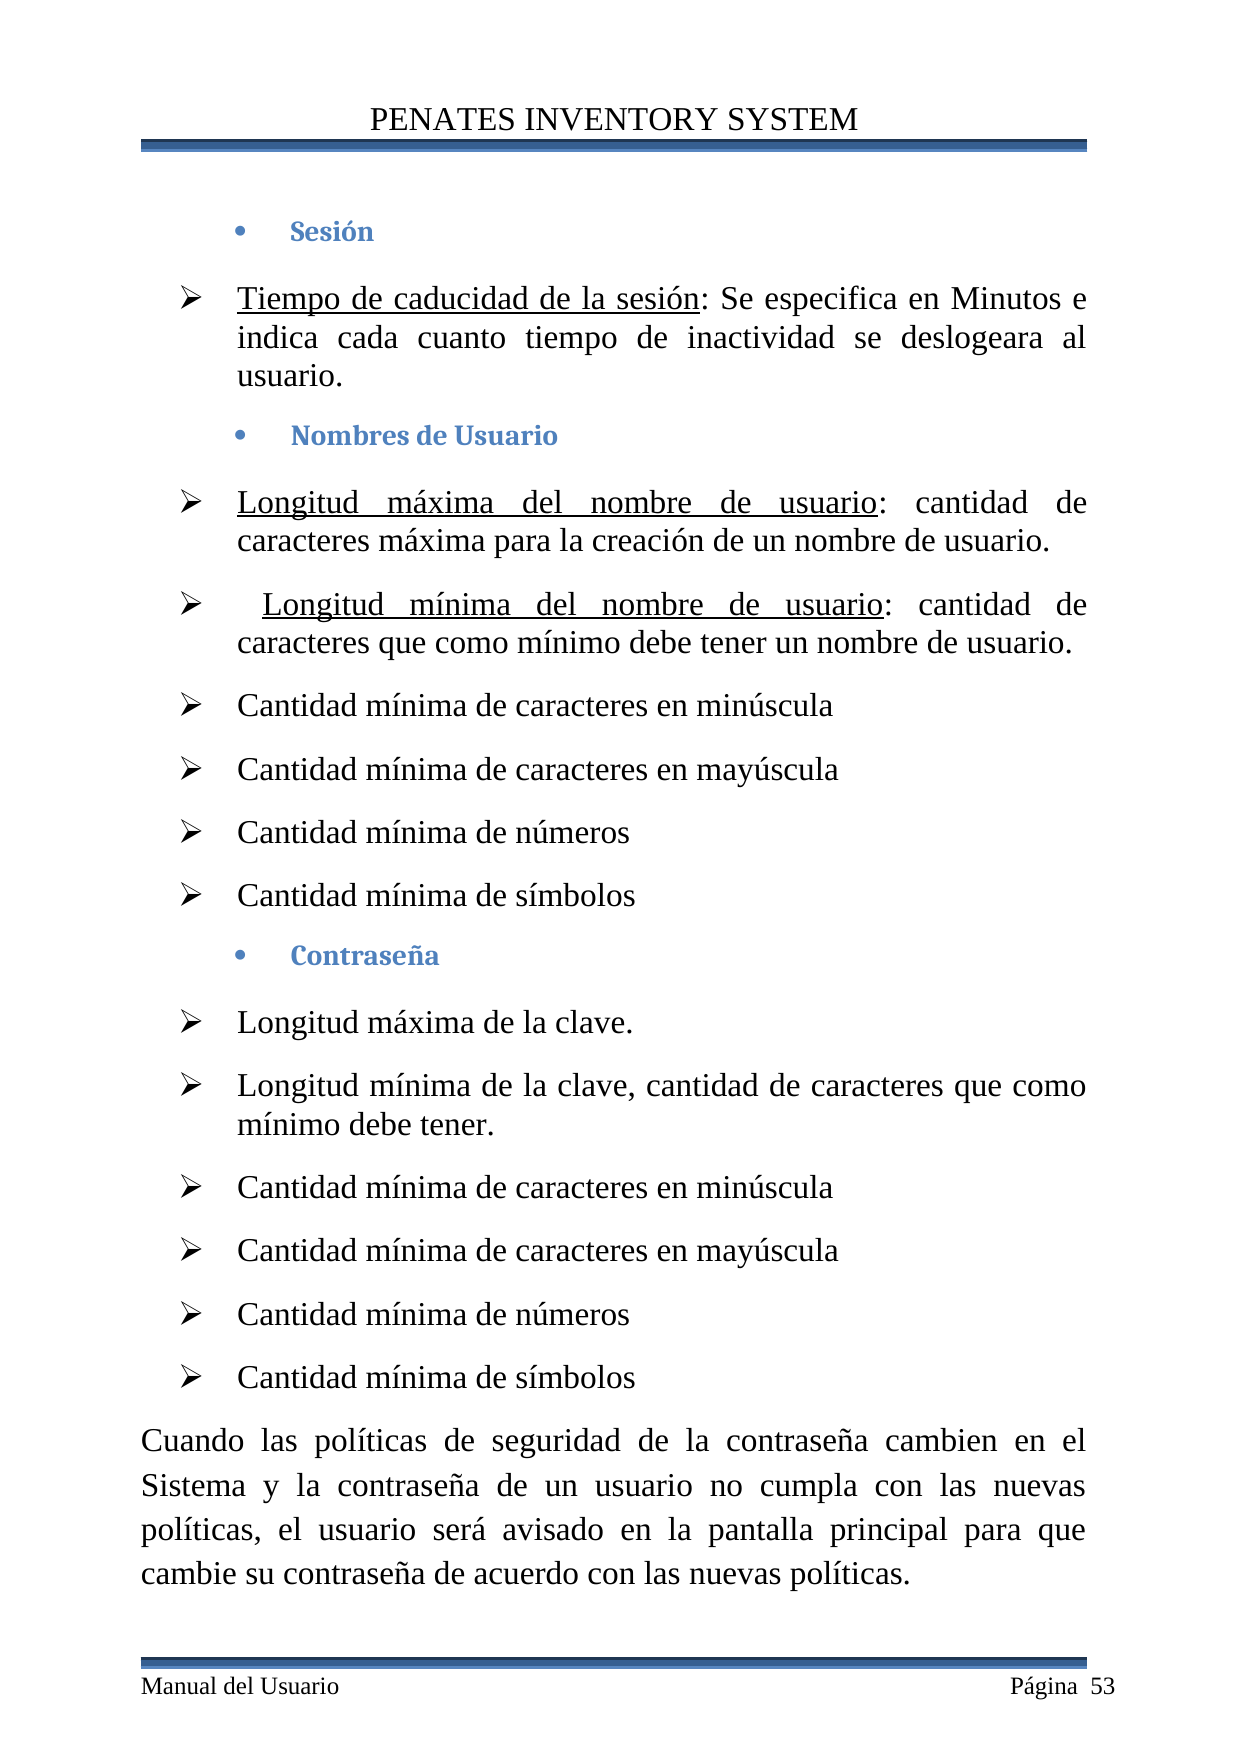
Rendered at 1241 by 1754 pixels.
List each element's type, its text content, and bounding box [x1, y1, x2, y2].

subtitle Contraseña [235, 939, 1087, 972]
list Cantidad mínima de caracteres en minúscula [178, 1167, 1087, 1206]
list Cantidad mínima de caracteres en minúscula [178, 686, 1087, 724]
subtitle Sesión [235, 215, 1087, 249]
list Longitud mínima del nombre de usuario: cantidad de caracteres que como mínimo debe tener un nombre de usuario. [178, 584, 1087, 661]
list Cantidad mínima de números [178, 812, 1087, 851]
list Tiempo de caducidad de la sesión: Se especifica en Minutos e indica cada cuanto tiempo de inactividad se deslogeara al usuario. [178, 279, 1087, 394]
list Cantidad mínima de símbolos [178, 876, 1087, 914]
list Longitud máxima de la clave. [178, 1002, 1087, 1041]
list Longitud máxima del nombre de usuario: cantidad de caracteres máxima para la creación de un nombre de usuario. [178, 482, 1087, 559]
subtitle Nombres de Usuario [235, 419, 1087, 452]
list Longitud mínima de la clave, cantidad de caracteres que como mínimo debe tener. [178, 1066, 1087, 1142]
list Cantidad mínima de símbolos [178, 1357, 1087, 1396]
text Cuando las políticas de seguridad de la contraseña cambien en el Sistema y la contraseña de un usuario no cumpla con las nuevas políticas, el usuario será avisado en la pantalla principal para que cambie su contraseña de acuerdo con las nuevas políticas. [141, 1421, 1087, 1591]
list Cantidad mínima de números [178, 1294, 1087, 1332]
list Cantidad mínima de caracteres en mayúscula [178, 1231, 1087, 1269]
list Cantidad mínima de caracteres en mayúscula [178, 749, 1087, 787]
